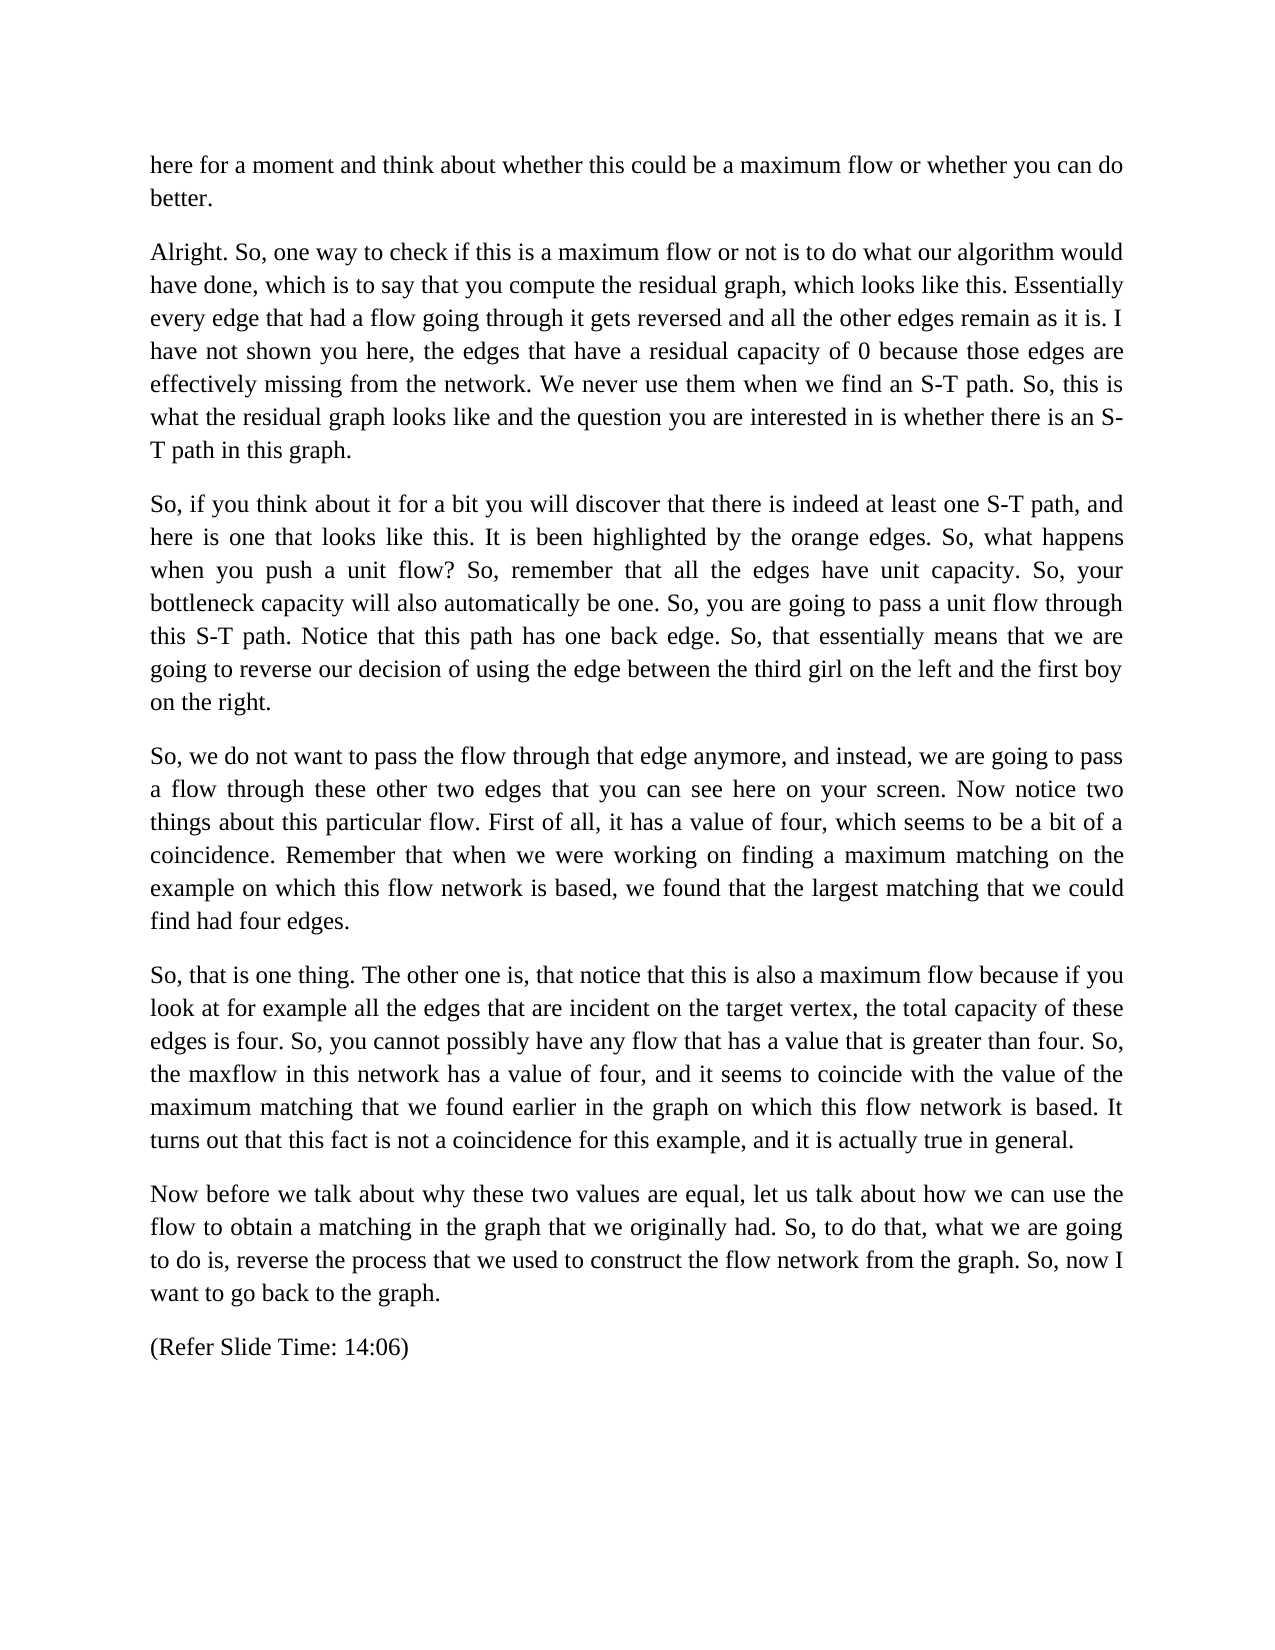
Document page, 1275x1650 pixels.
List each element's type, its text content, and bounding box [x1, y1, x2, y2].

text (Refer Slide Time: 14:06) [150, 1332, 1125, 1360]
text So, we do not want to pass the flow through that edge anymore, and instead, we are going to pass a flow through these other two edges that you can see here on your screen. Now notice two things about this particular flow. First of all, it has a value of four, which seems to be a bit of a coincidence. Remember that when we were working on finding a maximum matching on the example on which this flow network is based, we found that the largest matching that we could find had four edges. [150, 902, 1125, 935]
text Now before we talk about why these two values are equal, let us talk about how we can use the flow to obtain a matching in the graph that we originally had. So, to do that, what we are going to do is, reverse the process that we used to construct the flow network from the graph. So, now I want to go back to the graph. [150, 1273, 1125, 1307]
